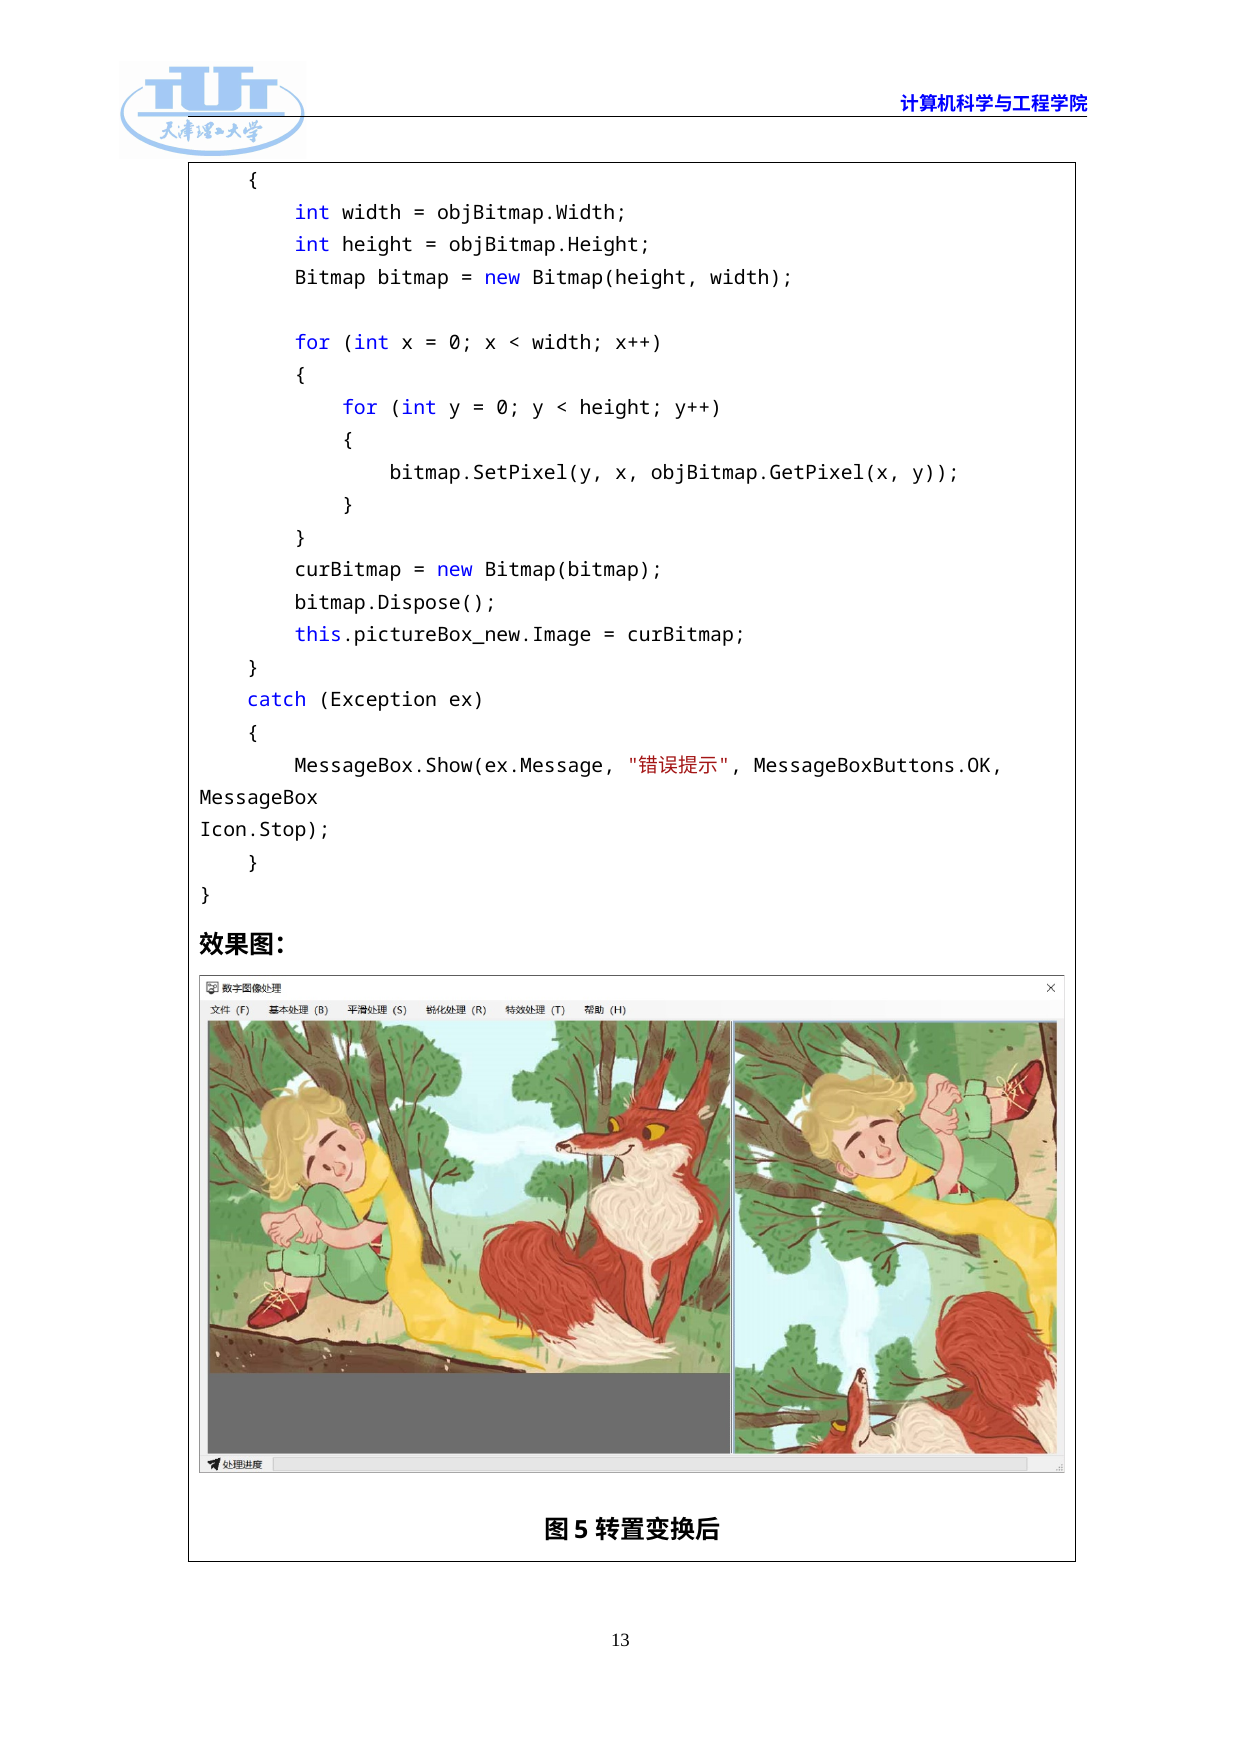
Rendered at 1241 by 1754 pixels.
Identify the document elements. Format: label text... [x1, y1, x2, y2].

picture [199, 975, 1065, 1473]
picture [118, 61, 307, 159]
